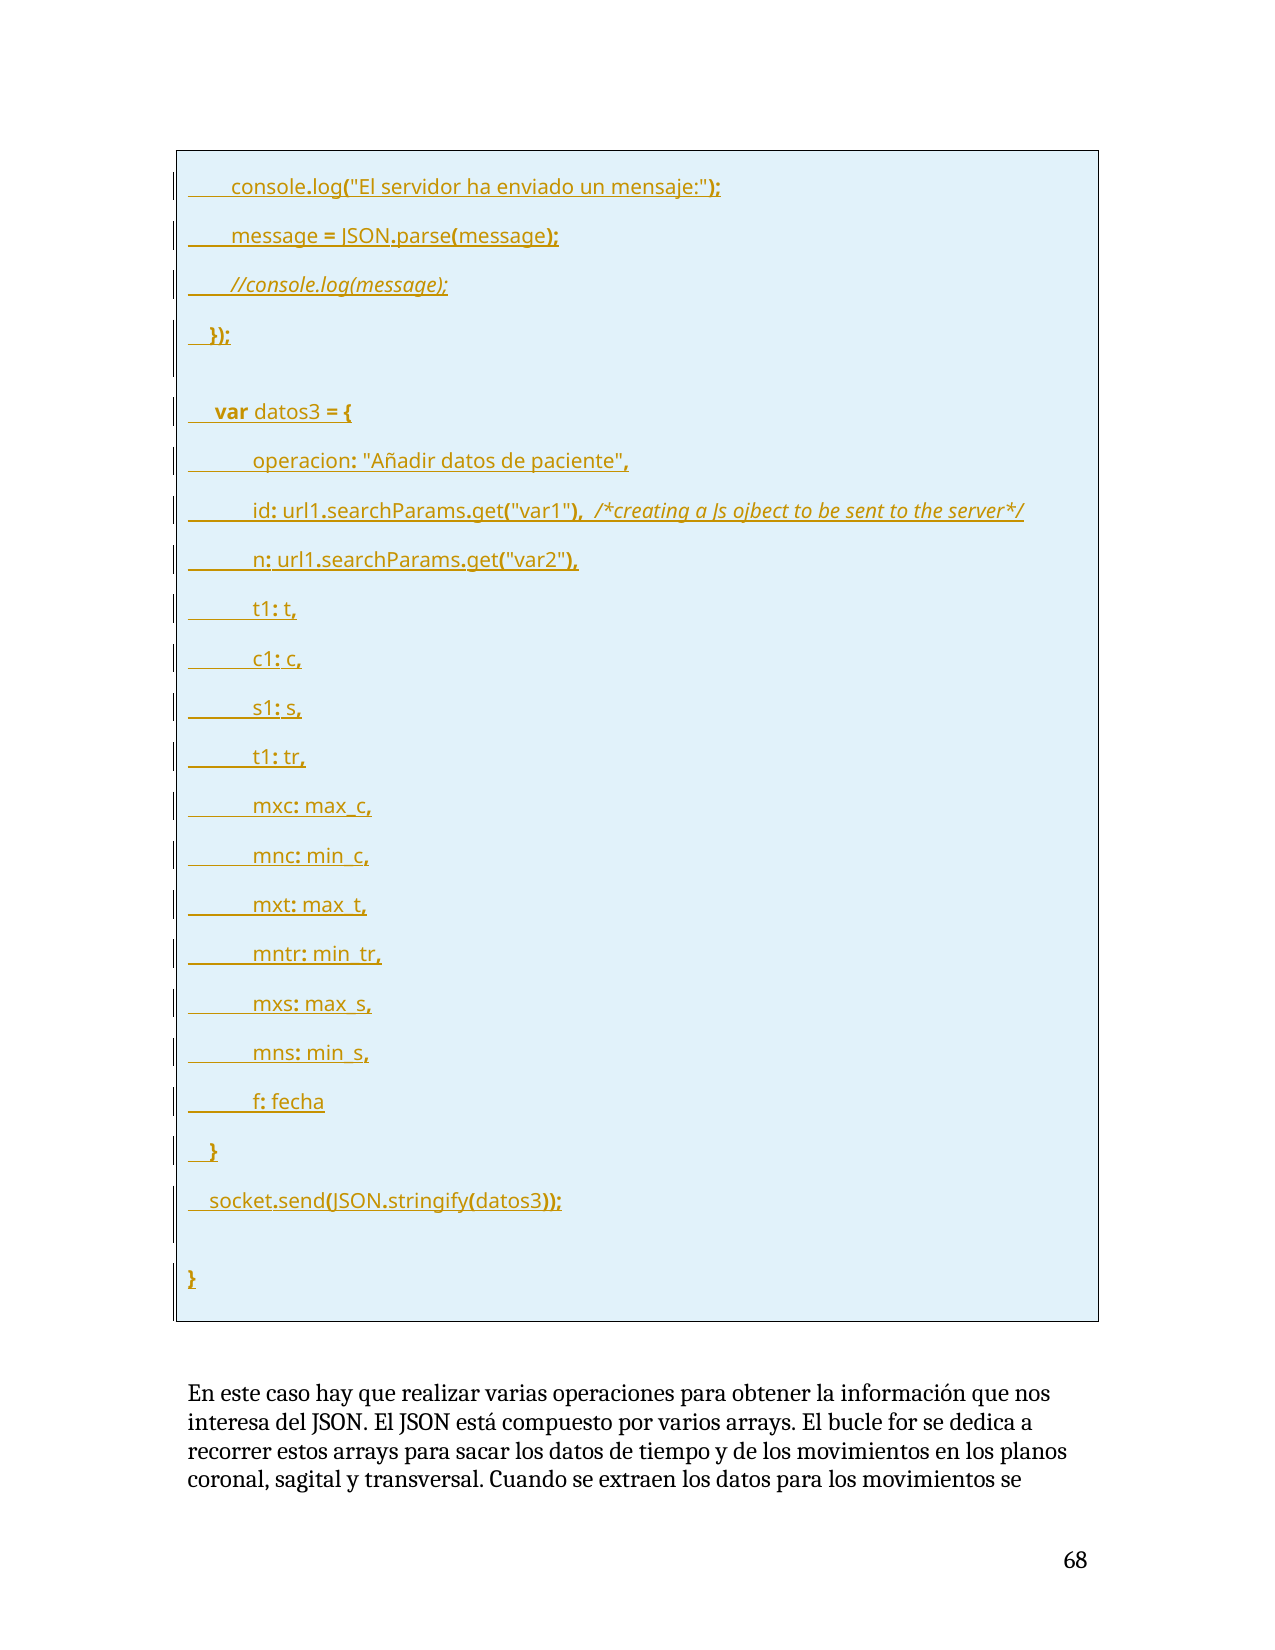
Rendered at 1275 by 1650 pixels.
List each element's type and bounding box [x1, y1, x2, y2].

text [187, 1379, 1087, 1494]
